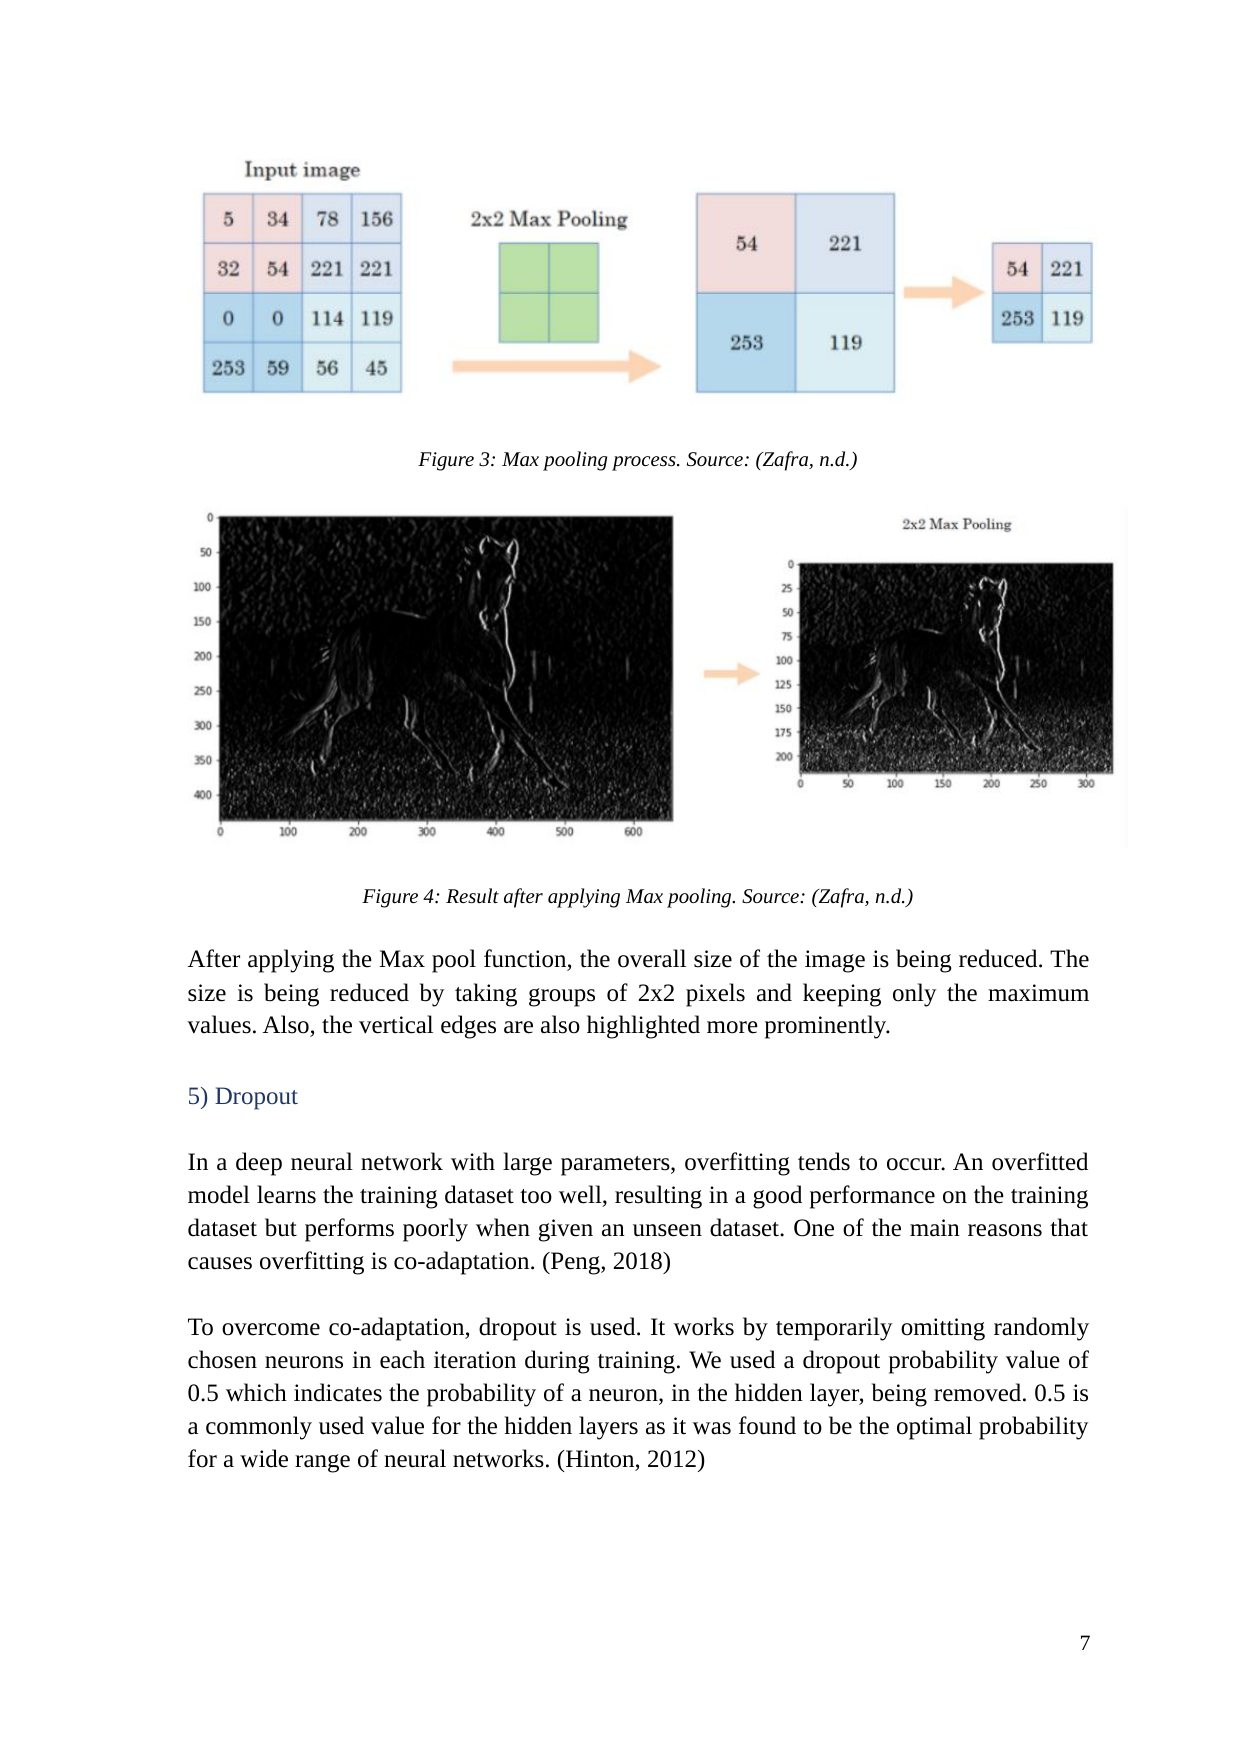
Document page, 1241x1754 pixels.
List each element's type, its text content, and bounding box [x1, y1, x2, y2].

subtitle 5) Dropout [150, 1081, 1090, 1109]
text In a deep neural network with large parameters, overfitting tends to occur. An overfitted model learns the training dataset too well, resulting in a good performance on the training dataset but performs poorly when given an unseen dataset. One of the main reasons that causes overfitting is co-adaptation. (Peng, 2018) [187, 1147, 1090, 1275]
text Figure 3: Max pooling process. Source: (Zafra, n.d.) [187, 447, 1090, 471]
text After applying the Max pool function, the overall size of the image is being reduced. The size is being reduced by taking groups of 2x2 pixels and keeping only the maximum values. Also, the vertical edges are also highlighted more prominently. [187, 944, 1090, 1039]
picture [187, 150, 1128, 444]
picture [187, 507, 1128, 848]
text Figure 4: Result after applying Max pooling. Source: (Zafra, n.d.) [187, 884, 1090, 908]
text To overcome co-adaptation, dropout is used. It works by temporarily omitting randomly chosen neurons in each iteration during training. We used a dropout probability value of 0.5 which indicates the probability of a neuron, in the hidden layer, being removed. 0.5 is a commonly used value for the hidden layers as it was found to be the optimal probability for a wide range of neural networks. (Hinton, 2012) [187, 1312, 1090, 1473]
